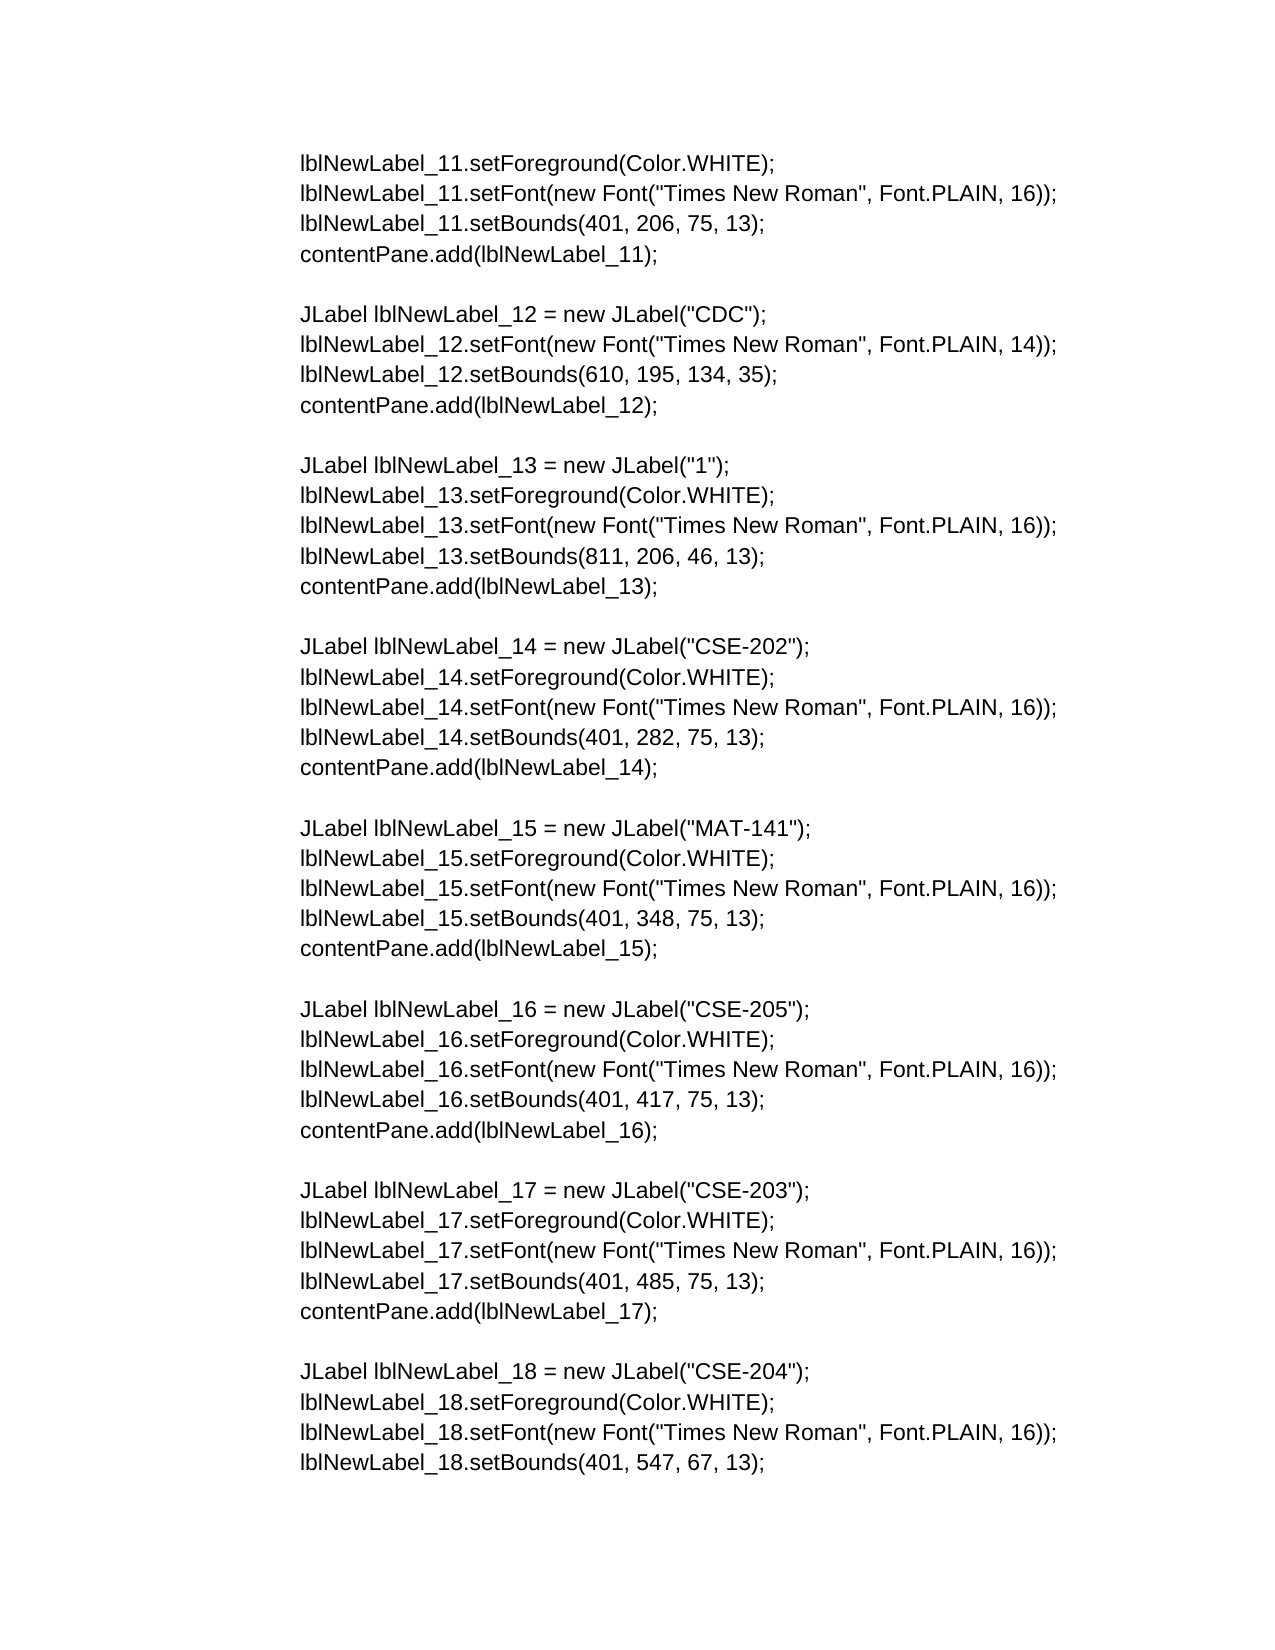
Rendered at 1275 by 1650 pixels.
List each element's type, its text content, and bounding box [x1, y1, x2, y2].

text contentPane.add(lblNewLabel_16); [150, 1117, 1125, 1143]
text lblNewLabel_12.setFont(new Font("Times New Roman", Font.PLAIN, 14)); [150, 331, 1125, 358]
text contentPane.add(lblNewLabel_17); [150, 1298, 1125, 1324]
text lblNewLabel_15.setBounds(401, 348, 75, 13); [150, 905, 1125, 932]
text lblNewLabel_13.setForeground(Color.WHITE); [150, 482, 1125, 509]
text contentPane.add(lblNewLabel_15); [150, 935, 1125, 962]
text lblNewLabel_13.setFont(new Font("Times New Roman", Font.PLAIN, 16)); [150, 512, 1125, 539]
text lblNewLabel_16.setBounds(401, 417, 75, 13); [150, 1086, 1125, 1113]
text JLabel lblNewLabel_13 = new JLabel("1"); [150, 452, 1125, 478]
text lblNewLabel_18.setFont(new Font("Times New Roman", Font.PLAIN, 16)); [150, 1419, 1125, 1445]
text contentPane.add(lblNewLabel_11); [150, 241, 1125, 267]
text lblNewLabel_18.setBounds(401, 547, 67, 13); [150, 1449, 1125, 1475]
text lblNewLabel_16.setForeground(Color.WHITE); [150, 1026, 1125, 1052]
text JLabel lblNewLabel_17 = new JLabel("CSE-203"); [150, 1177, 1125, 1203]
text JLabel lblNewLabel_16 = new JLabel("CSE-205"); [150, 996, 1125, 1022]
text lblNewLabel_14.setFont(new Font("Times New Roman", Font.PLAIN, 16)); [150, 694, 1125, 720]
text lblNewLabel_17.setBounds(401, 485, 75, 13); [150, 1268, 1125, 1294]
text lblNewLabel_16.setFont(new Font("Times New Roman", Font.PLAIN, 16)); [150, 1056, 1125, 1083]
text lblNewLabel_15.setForeground(Color.WHITE); [150, 845, 1125, 871]
text JLabel lblNewLabel_18 = new JLabel("CSE-204"); [150, 1358, 1125, 1385]
text contentPane.add(lblNewLabel_12); [150, 392, 1125, 418]
text JLabel lblNewLabel_12 = new JLabel("CDC"); [150, 301, 1125, 327]
text JLabel lblNewLabel_15 = new JLabel("MAT-141"); [150, 814, 1125, 841]
text lblNewLabel_15.setFont(new Font("Times New Roman", Font.PLAIN, 16)); [150, 875, 1125, 901]
text JLabel lblNewLabel_14 = new JLabel("CSE-202"); [150, 633, 1125, 660]
text lblNewLabel_13.setBounds(811, 206, 46, 13); [150, 543, 1125, 569]
text lblNewLabel_17.setForeground(Color.WHITE); [150, 1207, 1125, 1234]
text lblNewLabel_11.setFont(new Font("Times New Roman", Font.PLAIN, 16)); [150, 180, 1125, 207]
text lblNewLabel_14.setBounds(401, 282, 75, 13); [150, 724, 1125, 750]
text lblNewLabel_11.setBounds(401, 206, 75, 13); [150, 210, 1125, 237]
text contentPane.add(lblNewLabel_13); [150, 573, 1125, 599]
text lblNewLabel_11.setForeground(Color.WHITE); [150, 150, 1125, 176]
text lblNewLabel_17.setFont(new Font("Times New Roman", Font.PLAIN, 16)); [150, 1237, 1125, 1264]
text lblNewLabel_12.setBounds(610, 195, 134, 35); [150, 361, 1125, 388]
text lblNewLabel_18.setForeground(Color.WHITE); [150, 1388, 1125, 1415]
text contentPane.add(lblNewLabel_14); [150, 754, 1125, 781]
text lblNewLabel_14.setForeground(Color.WHITE); [150, 663, 1125, 690]
